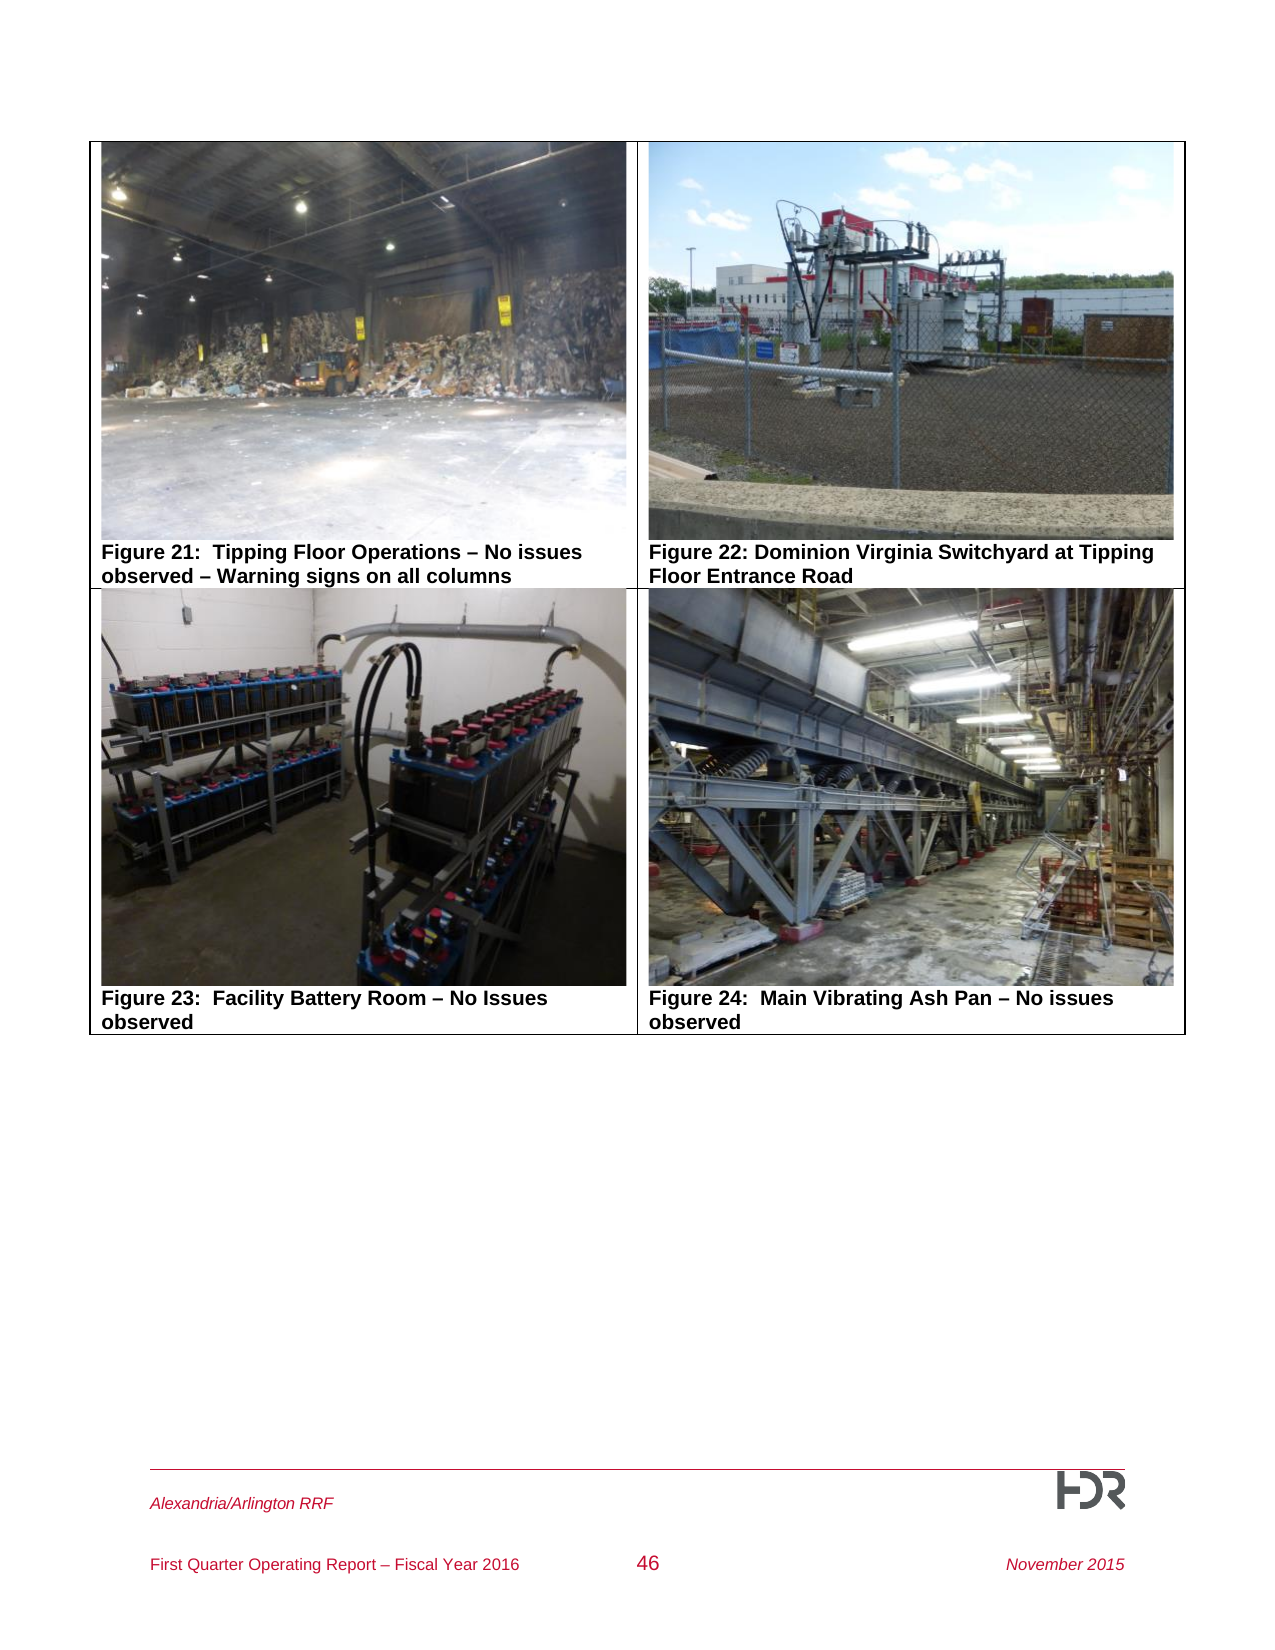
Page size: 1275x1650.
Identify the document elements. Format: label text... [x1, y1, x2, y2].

picture [101, 588, 627, 986]
table_cell Figure 21: Tipping Floor Operations – No issues observed – Warning signs on all columns [91, 142, 637, 587]
picture [648, 142, 1174, 540]
table_cell Figure 22: Dominion Virginia Switchyard at Tipping Floor Entrance Road [638, 142, 1184, 587]
picture [101, 142, 627, 540]
picture [648, 588, 1174, 986]
picture [1057, 1471, 1125, 1510]
table_cell Figure 24: Main Vibrating Ash Pan – No issues observed [638, 589, 1184, 1034]
table_cell Figure 23: Facility Battery Room – No Issues observed [91, 589, 637, 1034]
